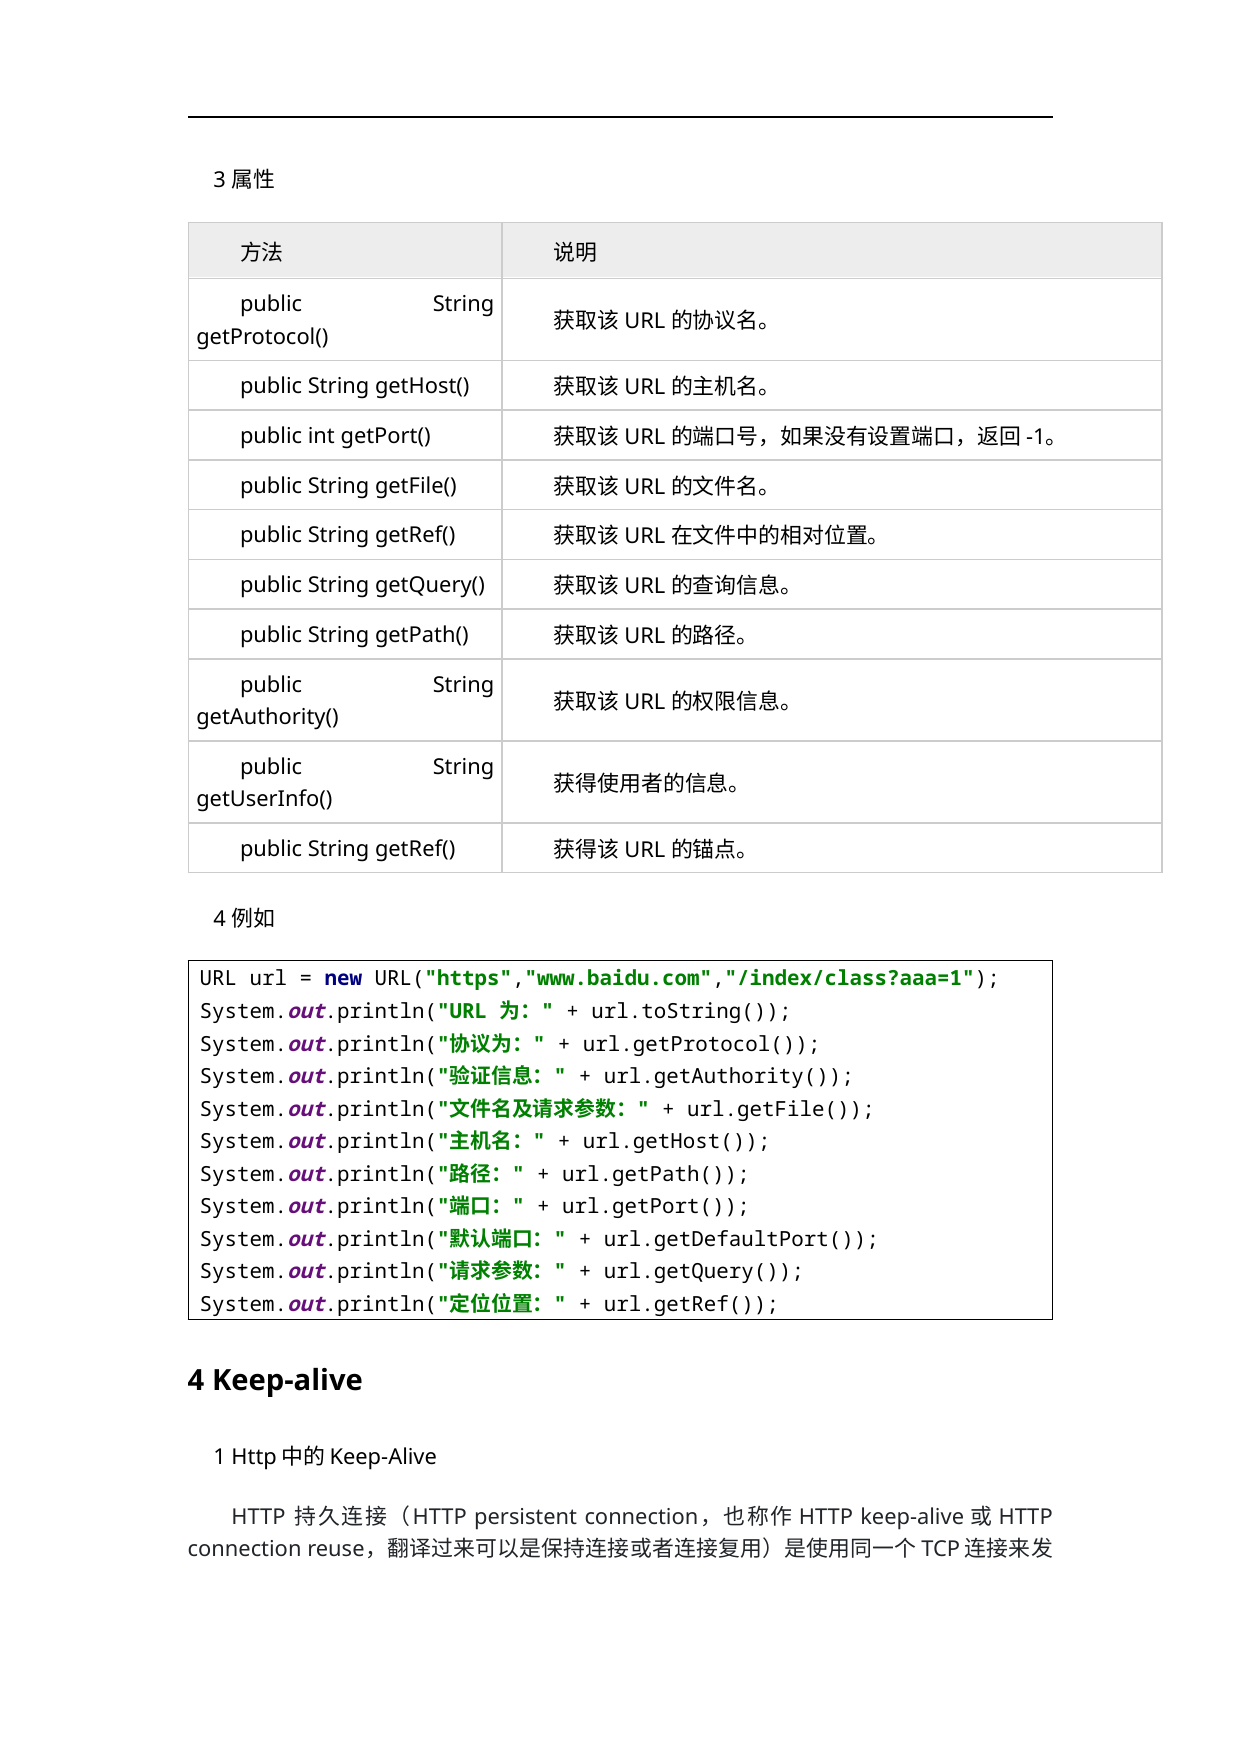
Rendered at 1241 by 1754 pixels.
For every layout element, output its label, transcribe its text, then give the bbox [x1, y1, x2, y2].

table_header 方法 [189, 223, 501, 277]
table_cell public String getPath() [189, 610, 501, 658]
table_cell 获得使用者的信息。 [503, 742, 1161, 822]
subtitle 属性 [187, 162, 1053, 194]
table_cell public String getHost() [189, 361, 501, 409]
table_cell 获取该 URL 的协议名。 [503, 279, 1161, 360]
subtitle Http中的Keep-Alive [187, 1439, 1053, 1471]
subtitle 例如 [187, 901, 1053, 933]
table_cell 获取该 URL 的主机名。 [503, 361, 1161, 409]
table_cell 获得该 URL 的锚点。 [503, 824, 1161, 872]
subtitle Keep-alive [187, 1347, 1053, 1412]
table_cell public String getAuthority() [189, 660, 501, 740]
table_cell 获取该 URL 的端口号，如果没有设置端口，返回 -1。 [503, 411, 1161, 459]
table_cell public String getFile() [189, 461, 501, 509]
table_cell public String getRef() [189, 510, 501, 558]
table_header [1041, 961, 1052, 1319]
table_cell public String getProtocol() [189, 279, 501, 360]
table_cell 获取该 URL 的查询信息。 [503, 560, 1161, 608]
table_cell 获取该 URL 在文件中的相对位置。 [503, 510, 1161, 558]
table_cell 获取该 URL 的文件名。 [503, 461, 1161, 509]
text HTTP 持久连接（HTTP persistent connection，也称作HTTP keep-alive或HTTP connection reuse，翻译过来可以是保持连接或者连接复用）是使用同一个TCP连接来发送和接收多个HTTP请求/应答，而不是为每一个新的请求/应答打开新的连接的方式。 [187, 1498, 1053, 1563]
table_cell public String getQuery() [189, 560, 501, 608]
table_cell public String getUserInfo() [189, 742, 501, 822]
table_cell public int getPort() [189, 411, 501, 459]
table_cell 获取该 URL 的权限信息。 [503, 660, 1161, 740]
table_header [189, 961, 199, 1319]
table_header 说明 [503, 223, 1161, 277]
table_cell public String getRef() [189, 824, 501, 872]
table_cell 获取该 URL 的路径。 [503, 610, 1161, 658]
